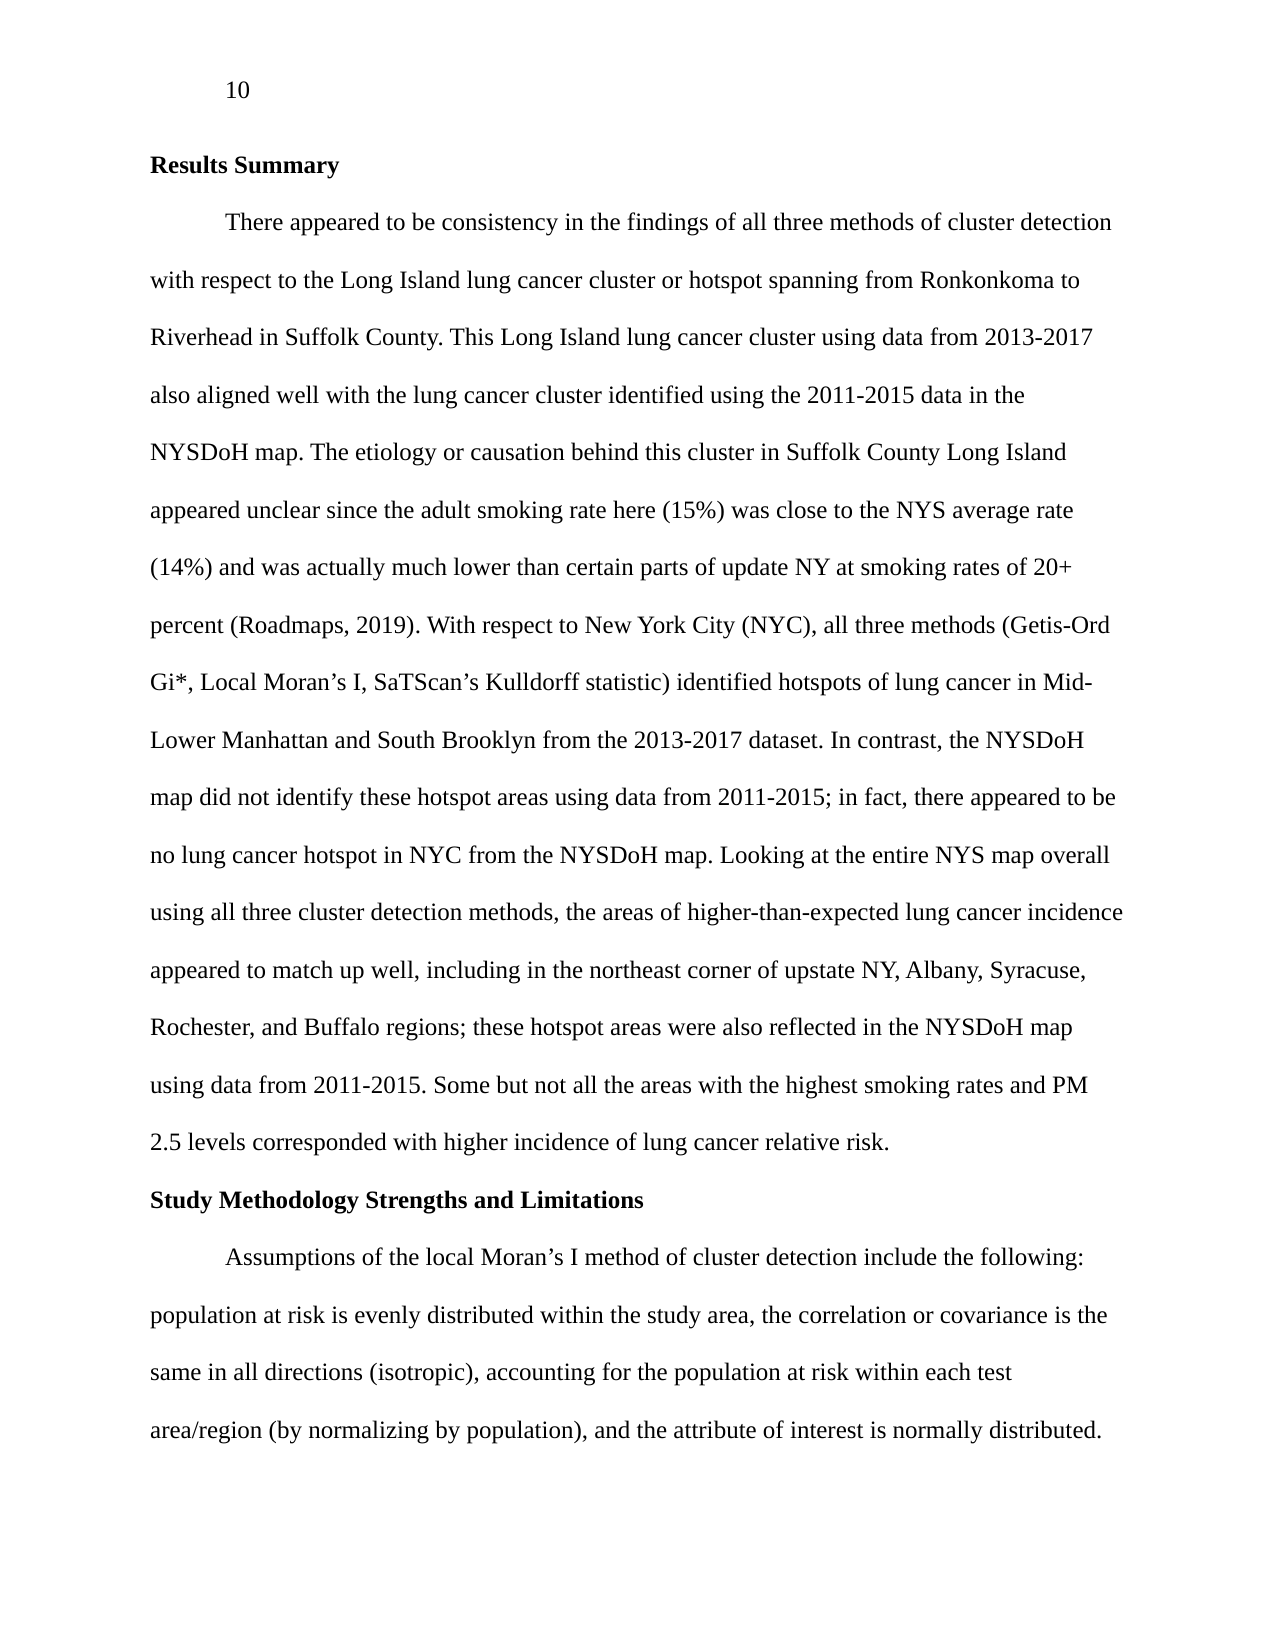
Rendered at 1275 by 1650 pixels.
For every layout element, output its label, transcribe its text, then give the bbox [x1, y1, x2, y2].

text There appeared to be consistency in the findings of all three methods of cluster detection with respect to the Long Island lung cancer cluster or hotspot spanning from Ronkonkoma to Riverhead in Suffolk County. This Long Island lung cancer cluster using data from 2013-2017 also aligned well with the lung cancer cluster identified using the 2011-2015 data in the NYSDoH map. The etiology or causation behind this cluster in Suffolk County Long Island appeared unclear since the adult smoking rate here (15%) was close to the NYS average rate (14%) and was actually much lower than certain parts of update NY at smoking rates of 20+ percent (Roadmaps, 2019). With respect to New York City (NYC), all three methods (Getis-Ord Gi*, Local Moran’s I, SaTScan’s Kulldorff statistic) identified hotspots of lung cancer in Mid-Lower Manhattan and South Brooklyn from the 2013-2017 dataset. In contrast, the NYSDoH map did not identify these hotspot areas using data from 2011-2015; in fact, there appeared to be no lung cancer hotspot in NYC from the NYSDoH map. Looking at the entire NYS map overall using all three cluster detection methods, the areas of higher-than-expected lung cancer incidence appeared to match up well, including in the northeast corner of upstate NY, Albany, Syracuse, Rochester, and Buffalo regions; these hotspot areas were also reflected in the NYSDoH map using data from 2011-2015. Some but not all the areas with the highest smoking rates and PM 2.5 levels corresponded with higher incidence of lung cancer relative risk. [150, 207, 1125, 1156]
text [150, 1242, 1125, 1444]
text Results Summary [150, 150, 1125, 179]
text Study Methodology Strengths and Limitations [150, 1185, 1125, 1214]
